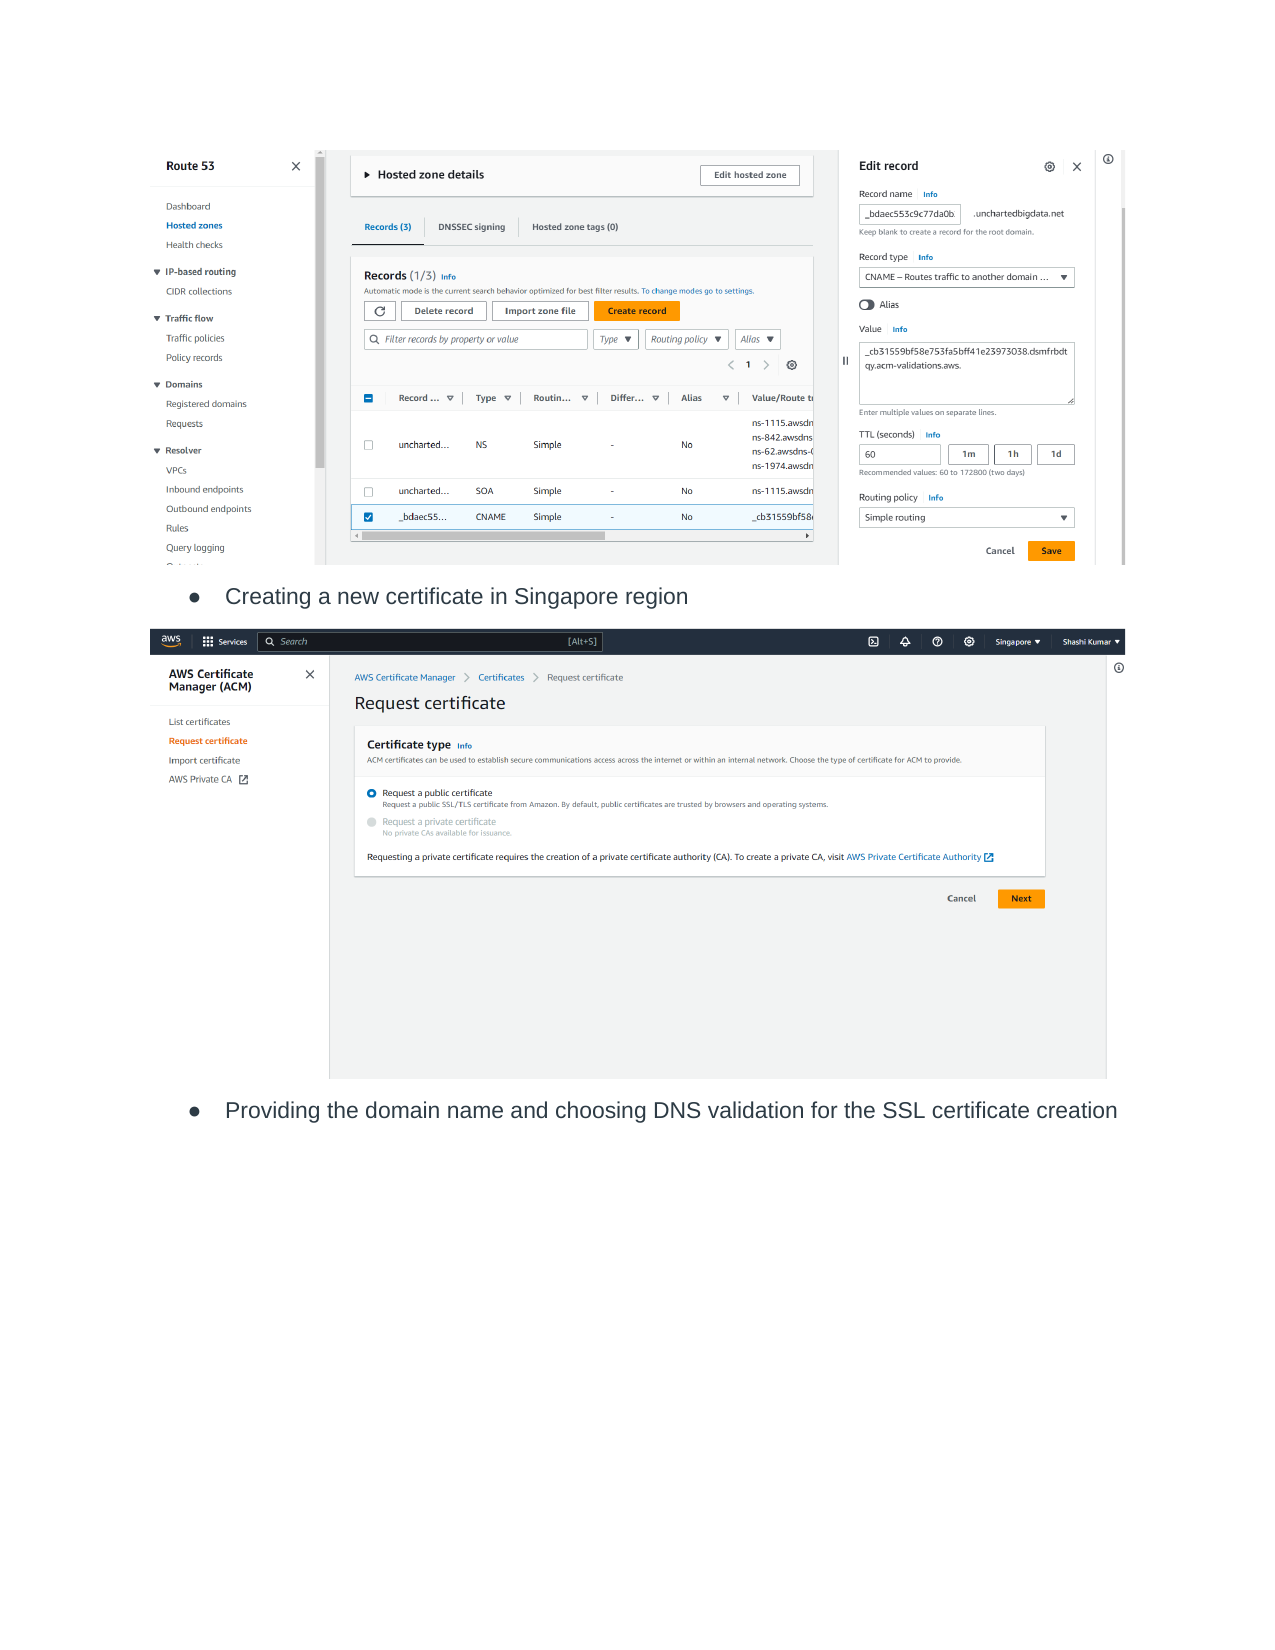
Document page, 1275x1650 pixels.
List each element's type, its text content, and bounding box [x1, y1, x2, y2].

picture [150, 628, 1125, 1079]
list Creating a new certificate in Singapore region [187, 583, 1125, 610]
picture [150, 150, 1125, 565]
list Providing the domain name and choosing DNS validation for the SSL certificate creation [187, 1097, 1125, 1123]
